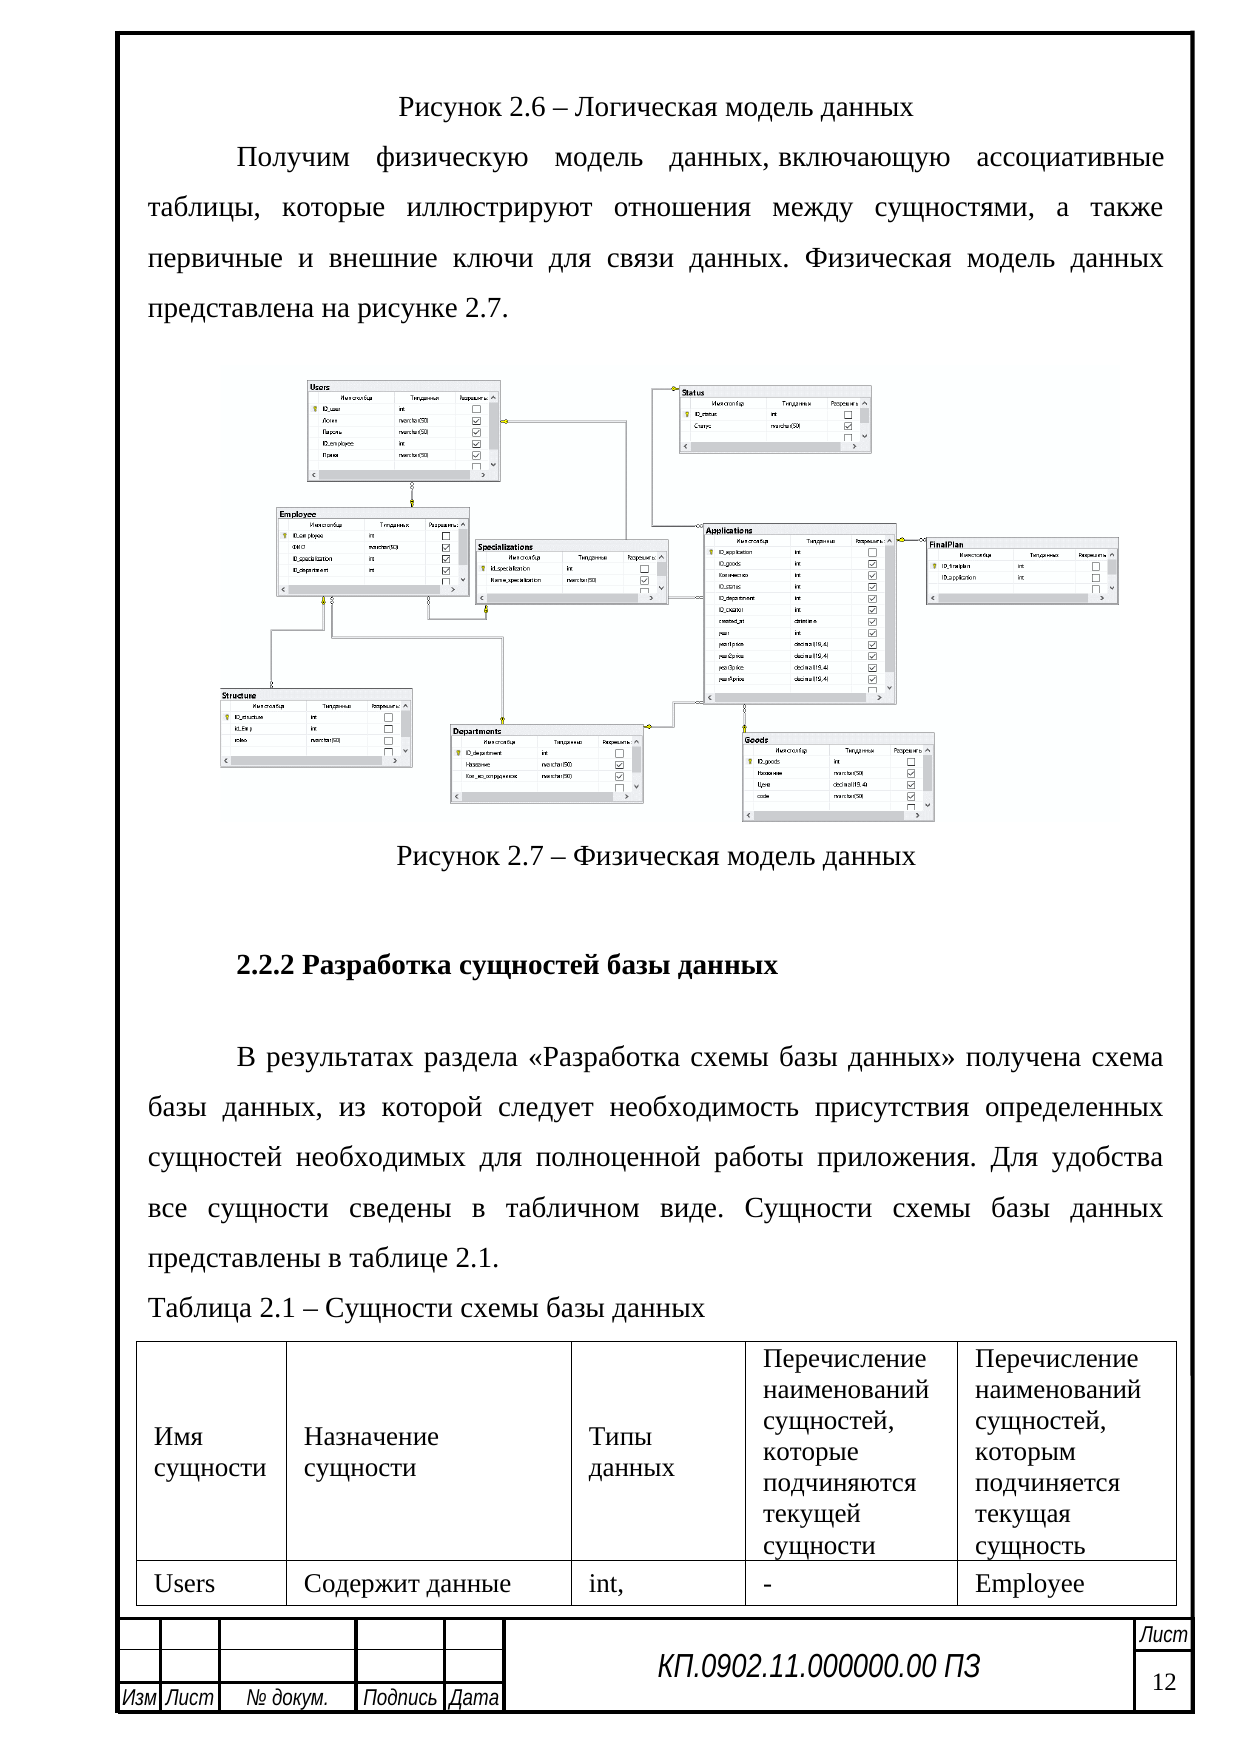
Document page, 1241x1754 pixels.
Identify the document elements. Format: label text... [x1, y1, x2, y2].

text Рисунок 2.7 – Физическая модель данных [118, 838, 1194, 872]
text Рисунок 2.6 – Логическая модель данных [118, 89, 1194, 122]
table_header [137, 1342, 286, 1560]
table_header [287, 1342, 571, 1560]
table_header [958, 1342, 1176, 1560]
text 2.2.2 Разработка сущностей базы данных [236, 947, 1164, 981]
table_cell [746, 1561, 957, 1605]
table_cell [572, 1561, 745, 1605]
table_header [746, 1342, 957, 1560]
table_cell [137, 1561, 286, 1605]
text Таблица 2.1 – Сущности схемы базы данных [148, 1291, 1106, 1324]
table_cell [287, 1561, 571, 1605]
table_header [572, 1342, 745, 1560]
text В результатах раздела «Разработка схемы базы данных» получена схема базы данных, из которой следует необходимость присутствия определенных сущностей необходимых для полноценной работы приложения. Для удобства все сущности сведены в табличном виде. Сущности схемы базы данных представлены в таблице 2.1. [148, 1039, 1164, 1274]
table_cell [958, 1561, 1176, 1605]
picture [220, 365, 1120, 822]
text Получим физическую модель данных, включающую ассоциативные таблицы, которые иллюстрируют отношения между сущностями, а также первичные и внешние ключи для связи данных. Физическая модель данных представлена на рисунке 2.7. [148, 139, 1164, 323]
